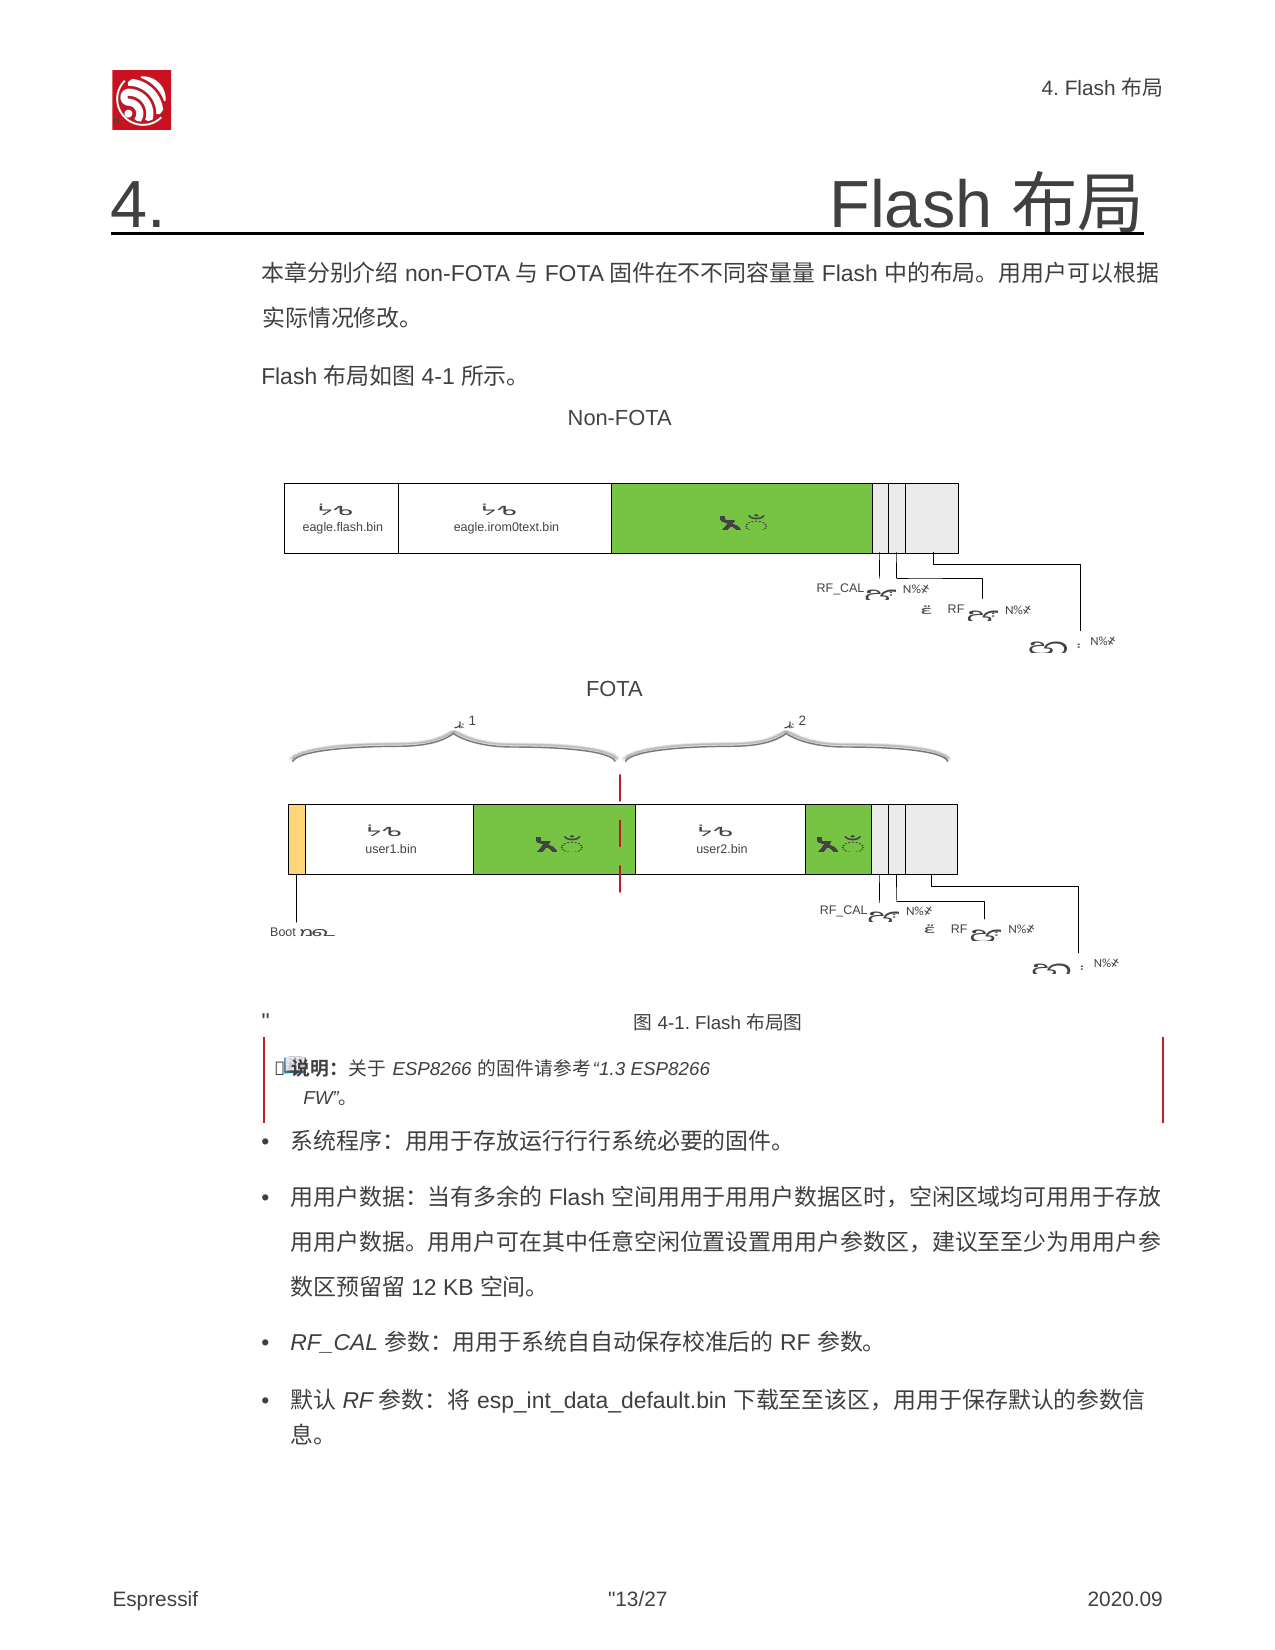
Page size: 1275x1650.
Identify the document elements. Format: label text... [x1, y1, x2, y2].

text Flash 布局如图 4-1 所示。 [261, 358, 1163, 391]
list 默认 RF 参数：将 esp_int_data_default.bin 下载⾄至该区，⽤用于保存默认的参数信息。 [261, 1381, 1163, 1451]
table_header 📖 说明：关于 ESP8266 的固件请参考“1.3 ESP8266 FW”。 [265, 1039, 1162, 1121]
text 本章分别介绍 non-FOTA 与 FOTA 固件在不不同容量量 Flash 中的布局。⽤用户可以根据实际情况修改。 [261, 254, 1163, 333]
picture [288, 730, 620, 762]
picture [621, 730, 952, 762]
text FOTA [112, 676, 1116, 701]
list RF_CAL 参数：⽤用于系统⾃自动保存校准后的 RF 参数。 [261, 1324, 1163, 1357]
list 系统程序：⽤用于存放运⾏行行系统必要的固件。 [261, 1123, 1163, 1156]
picture [294, 735, 614, 762]
text 2 ܄ړ 1 ܄ړ [112, 712, 1163, 728]
picture [627, 735, 946, 762]
text 4. Flash 布局 [111, 150, 1164, 247]
list ⽤用户数据：当有多余的 Flash 空间⽤用于⽤用户数据区时，空闲区域均可⽤用于存放⽤用户数据。⽤用户可在其中任意空闲位置设置⽤用户参数区，建议⾄至少为⽤用户参数区预留留 12 KB 空间。 [261, 1179, 1163, 1302]
text " 图 4-1. Flash 布局图 [627, 1008, 891, 1035]
picture [112, 70, 172, 130]
text Non-FOTA [112, 405, 1127, 430]
